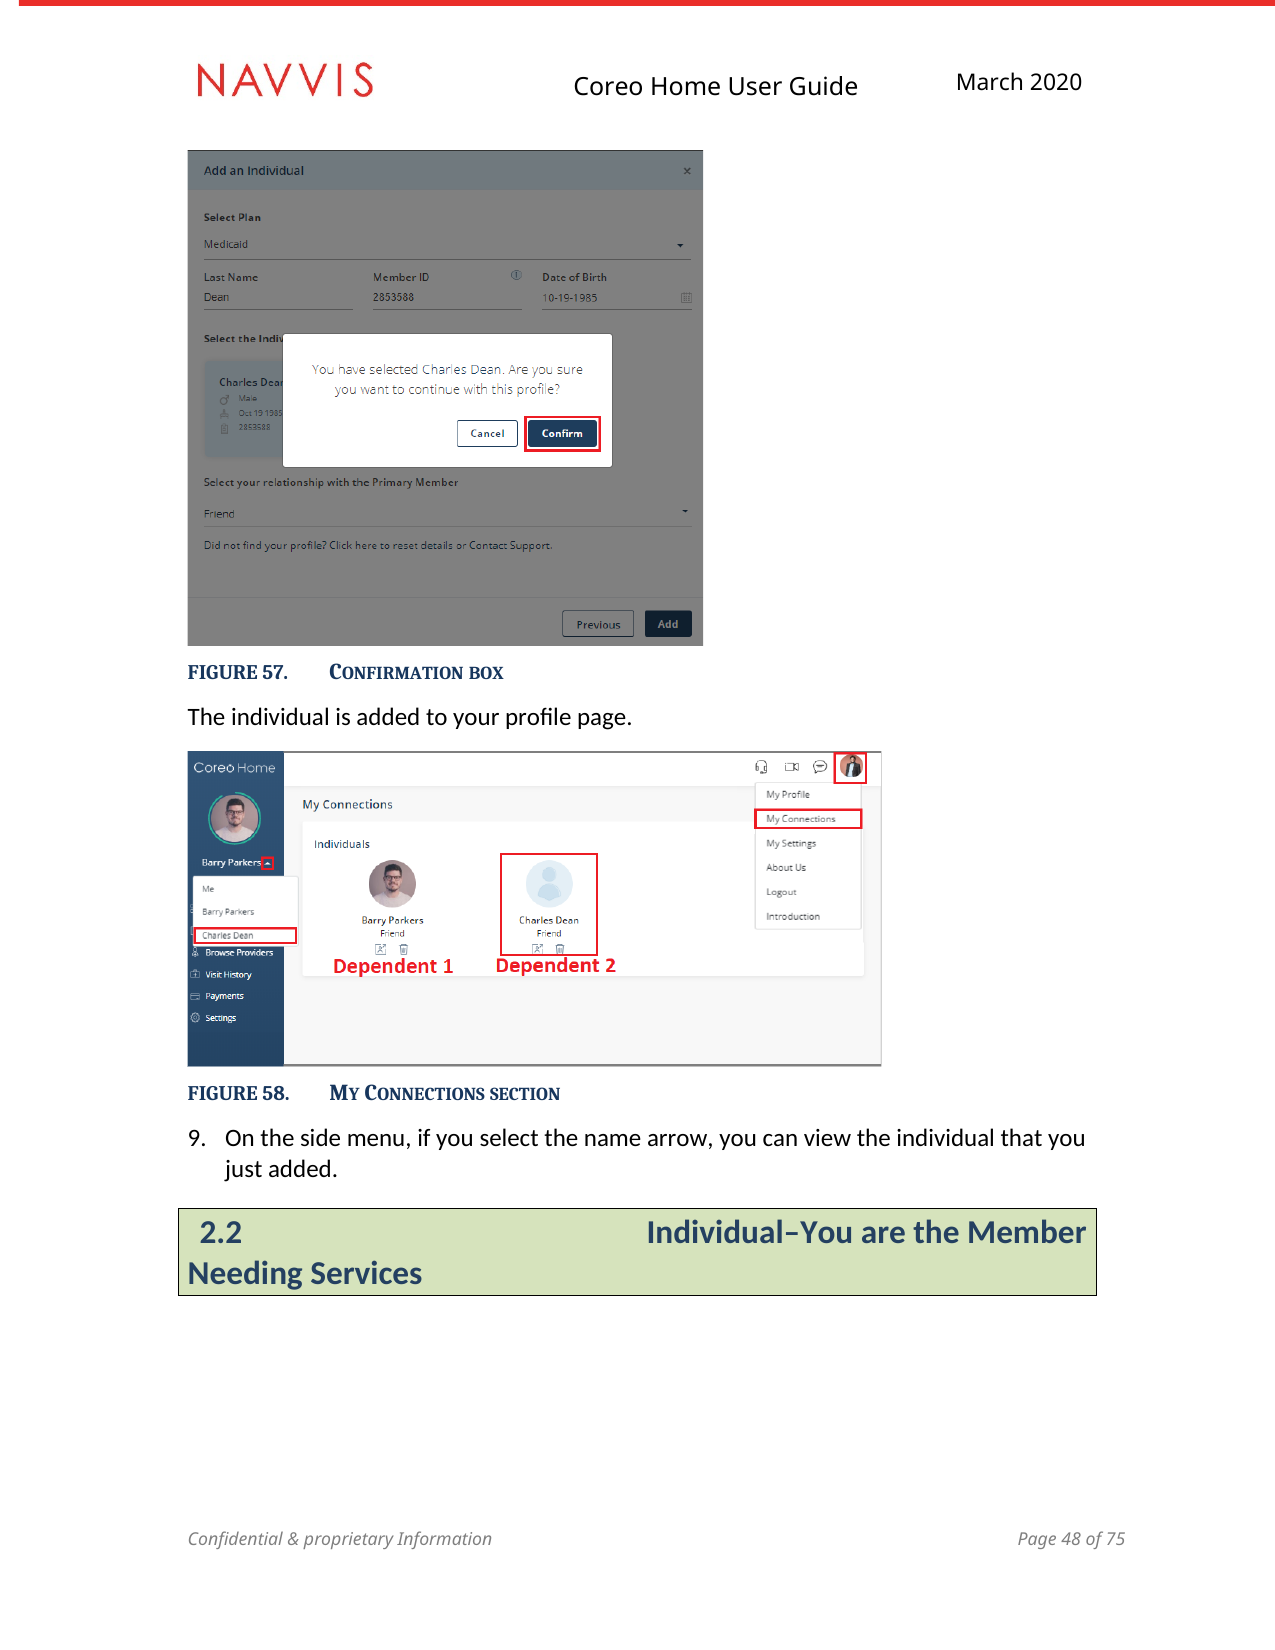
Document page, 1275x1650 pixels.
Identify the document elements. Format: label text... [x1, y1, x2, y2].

subtitle Individual–You are the Member Needing Services [179, 1209, 1096, 1295]
picture [187, 150, 704, 646]
picture [187, 751, 882, 1067]
text Confirmation box [187, 658, 1087, 685]
picture [187, 55, 383, 104]
text The individual is added to your profile page. [187, 701, 1087, 732]
text My Connections section [187, 1079, 1087, 1106]
list On the side menu, if you select the name arrow, you can view the individual that you just added. [187, 1122, 1087, 1183]
